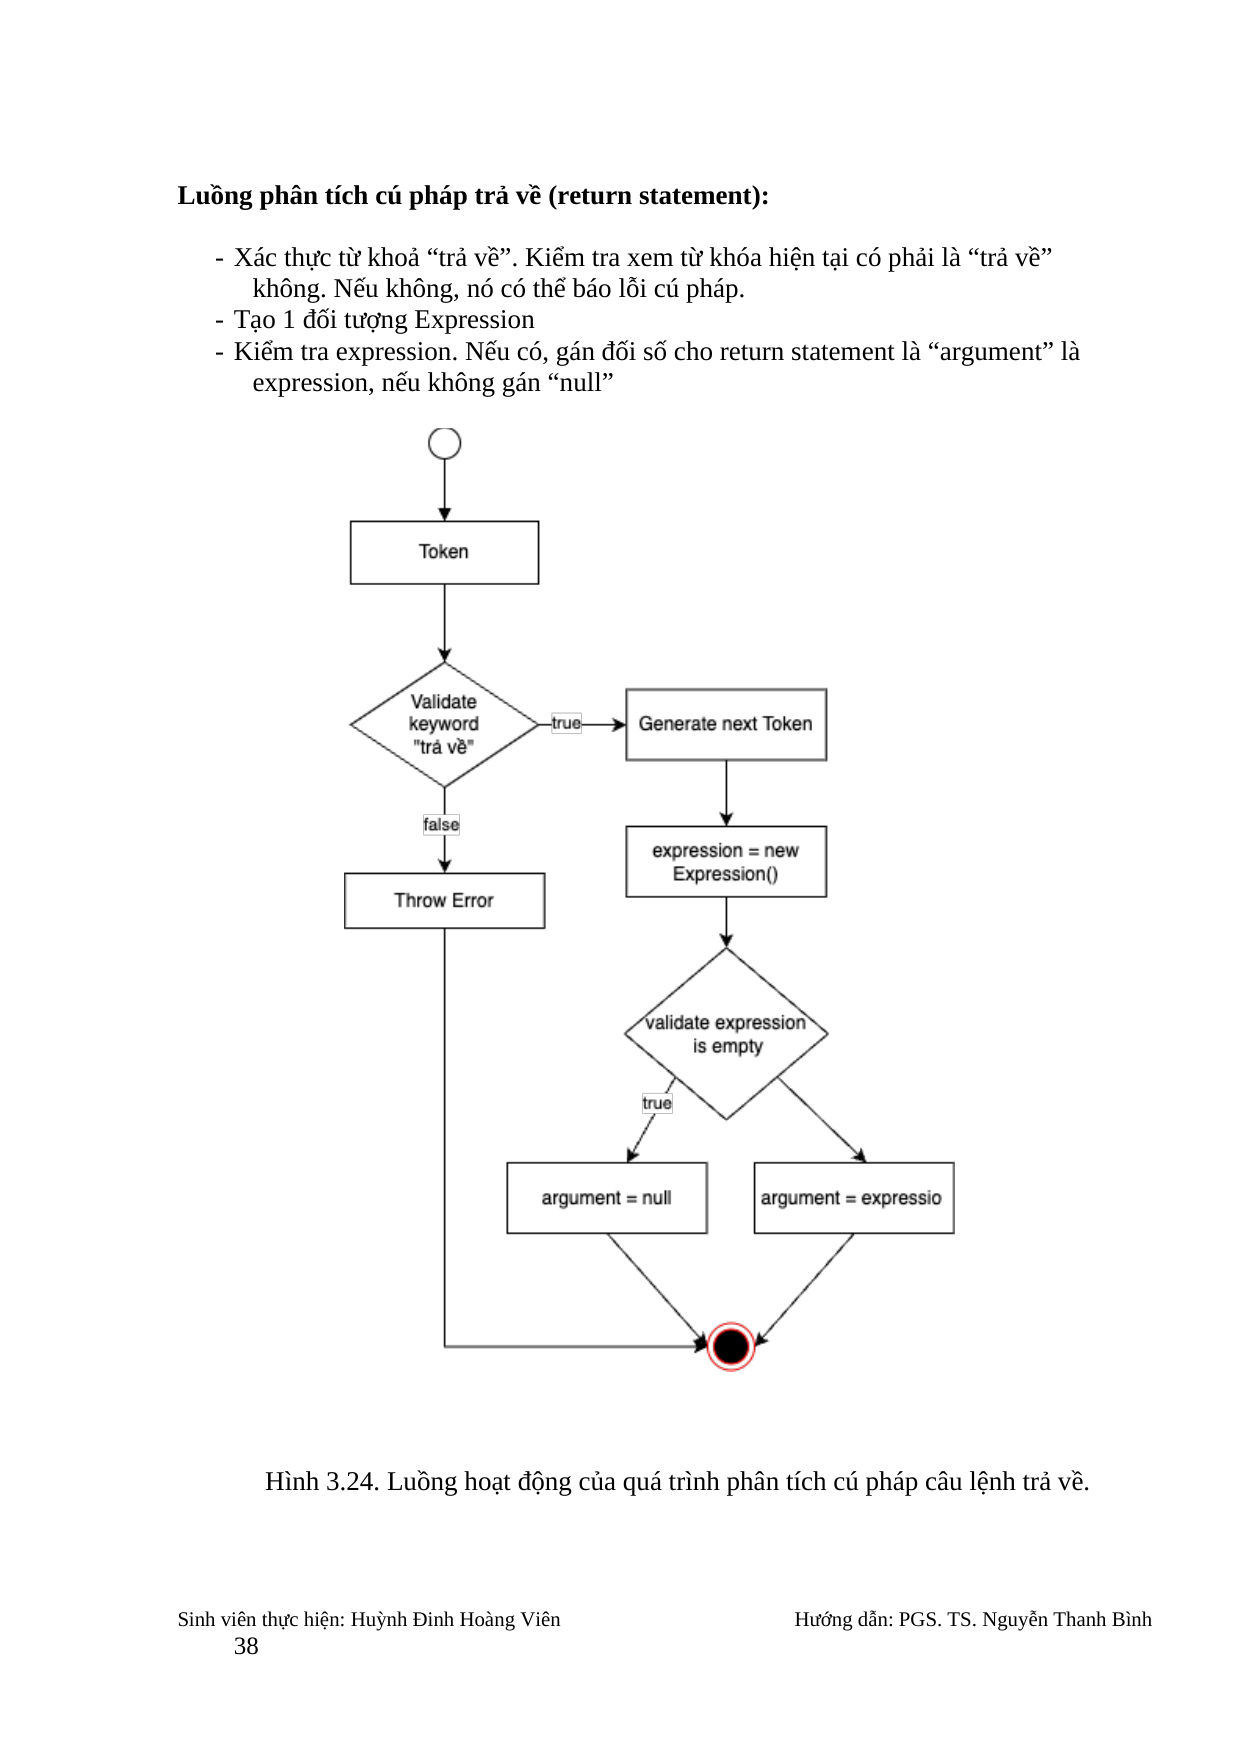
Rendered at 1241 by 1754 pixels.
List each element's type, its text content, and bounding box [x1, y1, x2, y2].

text Hình 3.24. Luồng hoạt động của quá trình phân tích cú pháp câu lệnh trả về. [177, 1465, 1122, 1496]
picture [344, 428, 955, 1372]
list Tạo 1 đối tượng Expression [215, 303, 1122, 334]
list Xác thực từ khoả “trả về”. Kiểm tra xem từ khóa hiện tại có phải là “trả về” không. Nếu không, nó có thể báo lỗi cú pháp. [215, 241, 1122, 303]
text Luồng phân tích cú pháp trả về (return statement): [177, 179, 1122, 210]
list Kiểm tra expression. Nếu có, gán đối số cho return statement là “argument” là expression, nếu không gán “null” [215, 334, 1122, 397]
